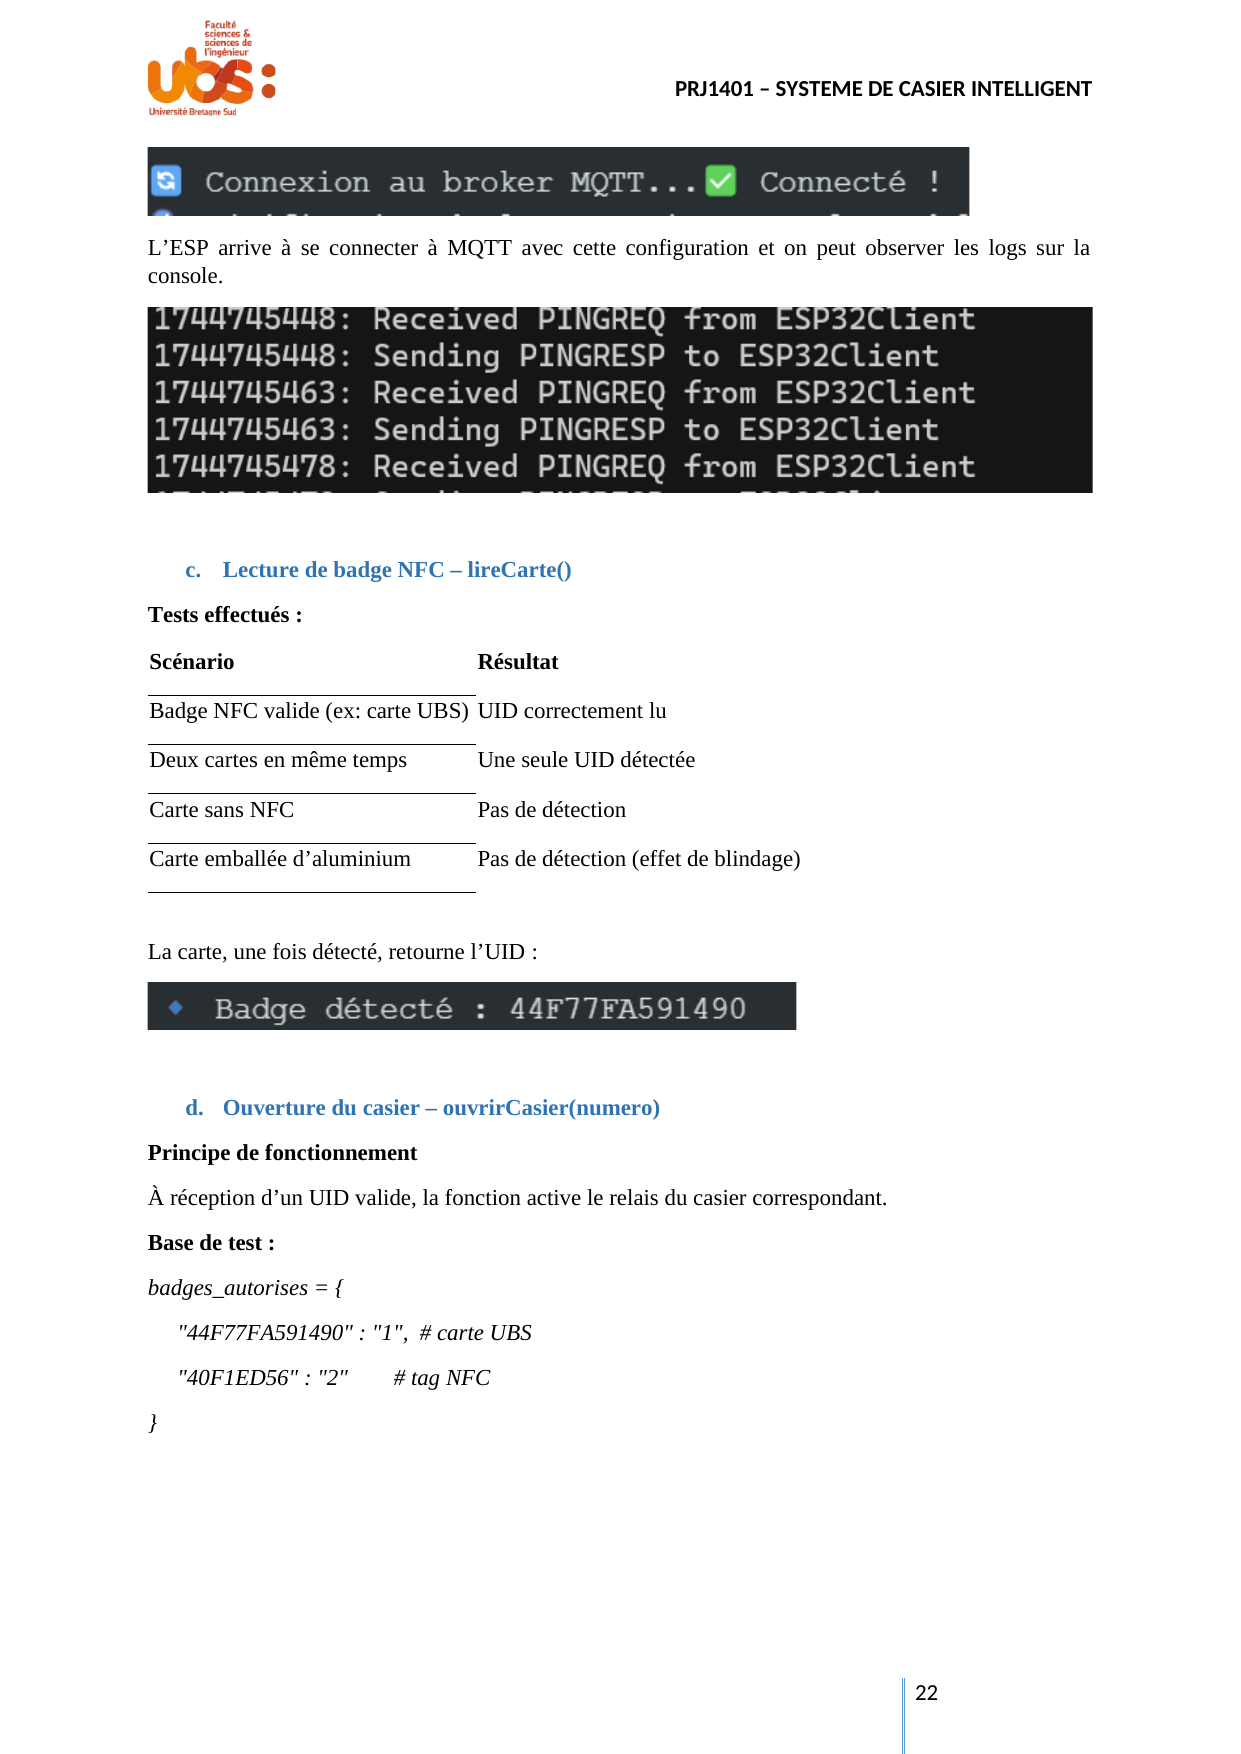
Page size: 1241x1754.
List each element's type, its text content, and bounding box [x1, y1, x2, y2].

picture [147, 147, 970, 216]
table_header Résultat [476, 646, 807, 694]
text Base de test : [148, 1229, 1093, 1255]
table_cell Une seule UID détectée [476, 744, 807, 793]
text "40F1ED56" : "2" # tag NFC [148, 1364, 1093, 1391]
text Principe de fonctionnement [148, 1139, 1093, 1165]
table_cell Pas de détection (effet de blindage) [476, 843, 807, 892]
table_cell Deux cartes en même temps [148, 745, 476, 793]
text Lecture de badge NFC – lireCarte() [185, 556, 1093, 582]
picture [147, 20, 276, 116]
picture [147, 982, 797, 1030]
table_header Scénario [148, 646, 476, 694]
table_cell Pas de détection [476, 793, 807, 842]
text À réception d’un UID valide, la fonction active le relais du casier correspondant. [148, 1184, 1093, 1210]
text Ouverture du casier – ouvrirCasier(numero) [185, 1094, 1093, 1120]
text L’ESP arrive à se connecter à MQTT avec cette configuration et on peut observer les logs sur la console. [148, 234, 1093, 289]
table_cell Carte emballée d’aluminium [148, 844, 476, 892]
table_cell Badge NFC valide (ex: carte UBS) [148, 696, 476, 744]
text Tests effectués : [148, 601, 1093, 628]
table_cell UID correctement lu [476, 695, 807, 744]
text "44F77FA591490" : "1", # carte UBS [148, 1319, 1093, 1346]
picture [147, 307, 1093, 493]
text La carte, une fois détecté, retourne l’UID : [148, 938, 1093, 964]
text } [148, 1409, 1093, 1436]
text badges_autorises = { [148, 1274, 1093, 1301]
table_cell Carte sans NFC [148, 794, 476, 842]
